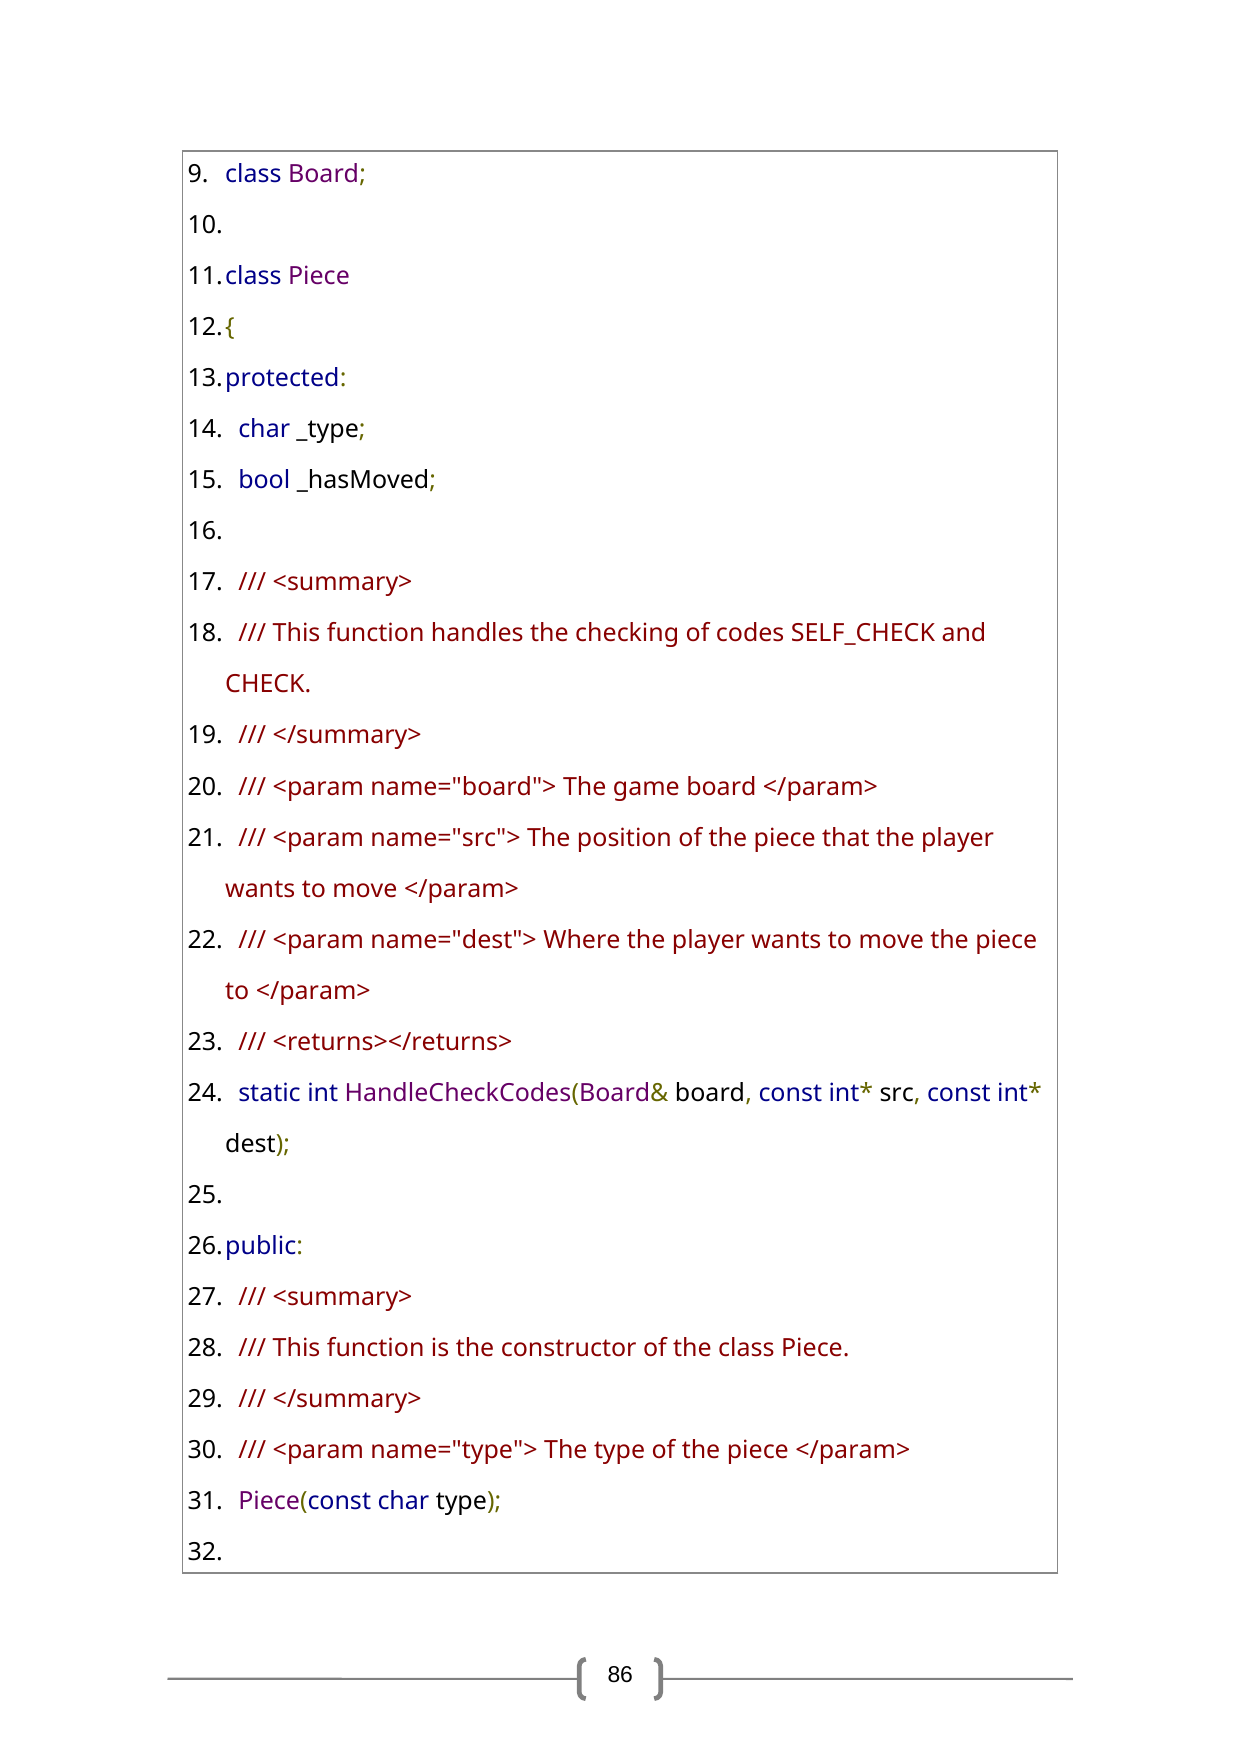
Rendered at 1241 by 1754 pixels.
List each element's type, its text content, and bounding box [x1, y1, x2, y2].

list /// <returns></returns> [183, 1018, 1057, 1057]
list /// <summary> [183, 558, 1057, 598]
list protected: [183, 354, 1057, 394]
list /// <param name="src"> The position of the piece that the player wants to move </param> [183, 813, 1057, 904]
list /// <param name="dest"> Where the player wants to move the piece to </param> [183, 916, 1057, 1006]
list /// </summary> [183, 1375, 1057, 1415]
list class Board; [183, 152, 1057, 190]
list bool _hasMoved; [183, 456, 1057, 496]
list /// This function handles the checking of codes SELF_CHECK and CHECK. [183, 609, 1057, 700]
list /// </summary> [183, 711, 1057, 751]
list /// <param name="type"> The type of the piece </param> [183, 1426, 1057, 1466]
list Piece(const char type); [183, 1477, 1057, 1517]
list /// <param name="board"> The game board </param> [183, 762, 1057, 802]
list { [183, 303, 1057, 343]
list static int HandleCheckCodes(Board& board, const int* src, const int* dest); [183, 1069, 1057, 1159]
list class Piece [183, 252, 1057, 292]
list /// <summary> [183, 1273, 1057, 1313]
list public: [183, 1222, 1057, 1262]
list char _type; [183, 405, 1057, 445]
list /// This function is the constructor of the class Piece. [183, 1324, 1057, 1364]
